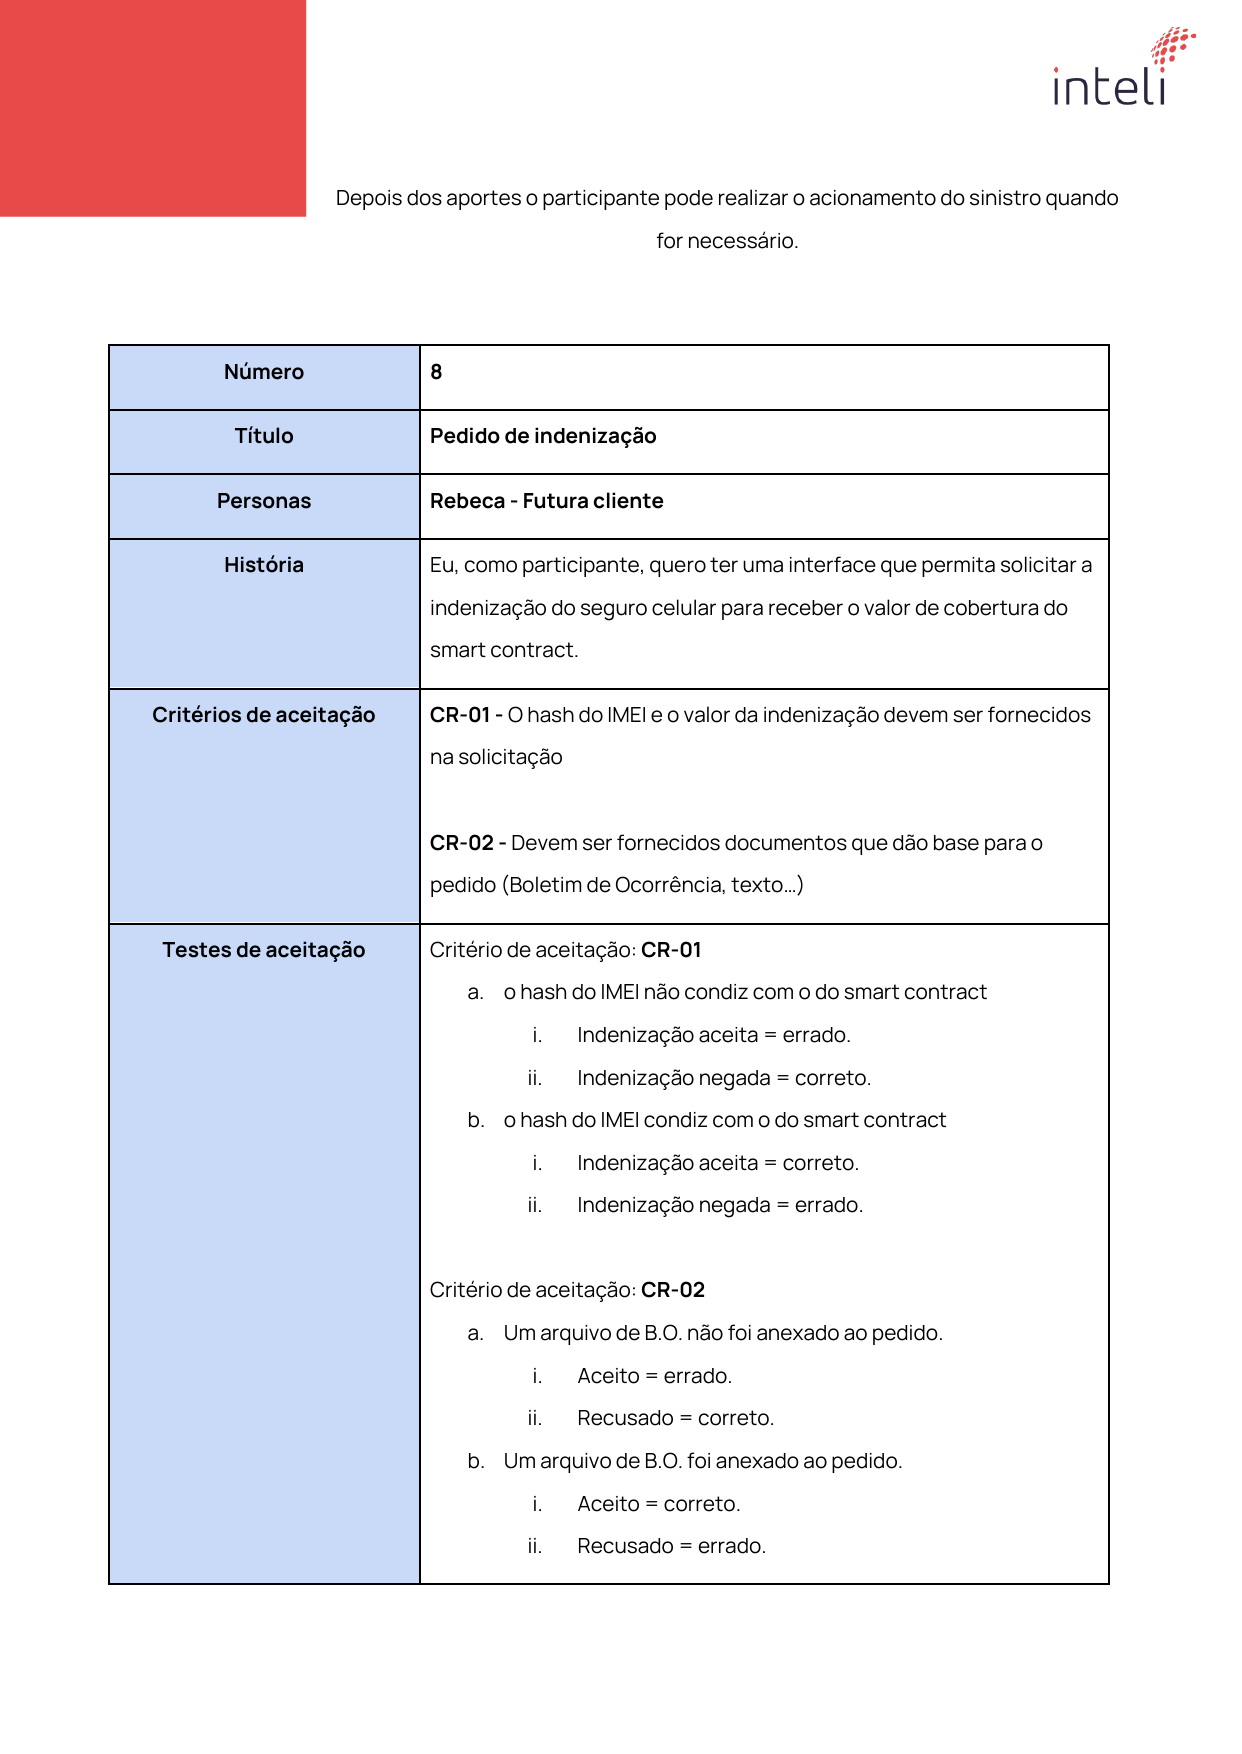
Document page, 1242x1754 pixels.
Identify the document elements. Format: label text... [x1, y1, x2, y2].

table_cell Testes de aceitação [110, 925, 419, 1583]
table_cell Pedido de indenização [421, 411, 1108, 473]
table_cell CR-01 - O hash do IMEI e o valor da indenização devem ser fornecidos na solicitação CR-02 - Devem ser fornecidos documentos que dão base para o pedido (Boletim de Ocorrência, texto…) [421, 690, 1108, 922]
table_cell Personas [110, 475, 419, 538]
table_cell Rebeca - Futura cliente [421, 475, 1108, 538]
table_cell Critério de aceitação: CR-01 o hash do IMEI não condiz com o do smart contract Indenização aceita = errado. Indenização negada = correto. o hash do IMEI condiz com o do smart contract Indenização aceita = correto. Indenização negada = errado. Critério de aceitação: CR-02 Um arquivo de B.O. não foi anexado ao pedido. Aceito = errado. Recusado = correto. Um arquivo de B.O. foi anexado ao pedido. Aceito = correto. Recusado = errado. [421, 925, 1108, 1583]
picture [0, 0, 307, 217]
text Depois dos aportes o participante pode realizar o acionamento do sinistro quando for necessário. [118, 183, 1123, 254]
table_header 8 [421, 346, 1108, 409]
table_header Número [110, 346, 419, 409]
picture [1054, 27, 1197, 105]
table_cell Título [110, 411, 419, 473]
table_cell Eu, como participante, quero ter uma interface que permita solicitar a indenização do seguro celular para receber o valor de cobertura do smart contract. [421, 540, 1108, 687]
table_cell História [110, 540, 419, 687]
table_cell Critérios de aceitação [110, 690, 419, 922]
